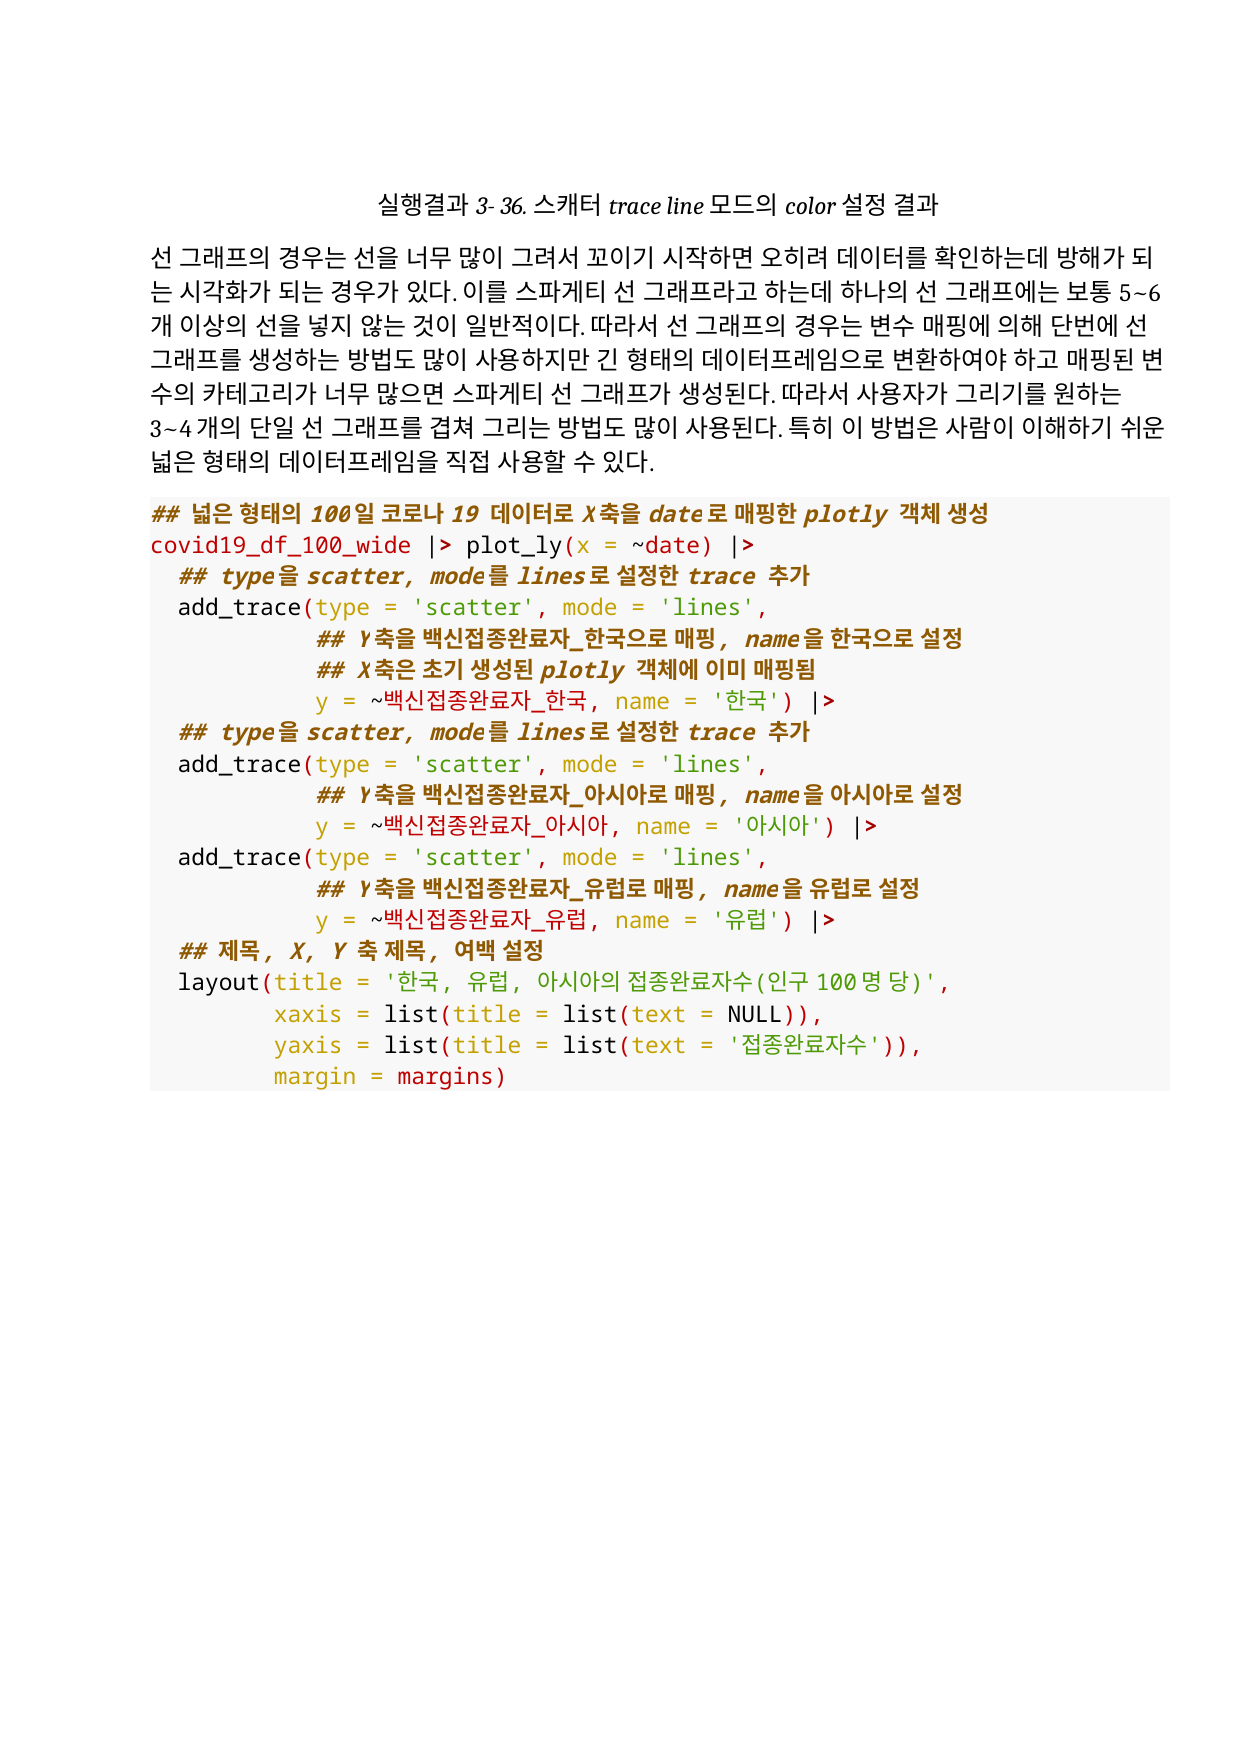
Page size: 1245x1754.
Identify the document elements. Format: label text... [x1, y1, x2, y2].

text ## 넓은 형태의 100일 코로나19 데이터로 X축을 date로 매핑한 plotly 객체 생성 covid19_df_100_wide |> plot_ly(x = ~date) |> ## type을 scatter, mode를 lines로 설정한 trace 추가 add_trace(type = 'scatter', mode = 'lines', ## Y축을 백신접종완료자_한국으로 매핑, name을 한국으로 설정 ## X축은 초기 생성된 plotly 객체에 이미 매핑됨 y = ~백신접종완료자_한국, name = '한국') |> ## type을 scatter, mode를 lines로 설정한 trace 추가 add_trace(type = 'scatter', mode = 'lines', ## Y축을 백신접종완료자_아시아로 매핑, name을 아시아로 설정 y = ~백신접종완료자_아시아, name = '아시아') |> add_trace(type = 'scatter', mode = 'lines', ## Y축을 백신접종완료자_유럽로 매핑, name을 유럽로 설정 y = ~백신접종완료자_유럽, name = '유럽') |> ## 제목, X, Y 축 제목, 여백 설정 layout(title = '한국, 유럽, 아시아의 접종완료자수(인구 100명 당)', xaxis = list(title = list(text = NULL)), yaxis = list(title = list(text = '접종완료자수')), margin = margins) [150, 497, 1170, 1091]
text 선 그래프의 경우는 선을 너무 많이 그려서 꼬이기 시작하면 오히려 데이터를 확인하는데 방해가 되는 시각화가 되는 경우가 있다. 이를 스파게티 선 그래프라고 하는데 하나의 선 그래프에는 보통 5~6개 이상의 선을 넣지 않는 것이 일반적이다. 따라서 선 그래프의 경우는 변수 매핑에 의해 단번에 선 그래프를 생성하는 방법도 많이 사용하지만 긴 형태의 데이터프레임으로 변환하여야 하고 매핑된 변수의 카테고리가 너무 많으면 스파게티 선 그래프가 생성된다. 따라서 사용자가 그리기를 원하는 3~4개의 단일 선 그래프를 겹쳐 그리는 방법도 많이 사용된다. 특히 이 방법은 사람이 이해하기 쉬운 넓은 형태의 데이터프레임을 직접 사용할 수 있다. [150, 240, 1170, 479]
text 실행결과 3- . 스캐터 trace line 모드의 color 설정 결과 [150, 187, 1170, 222]
